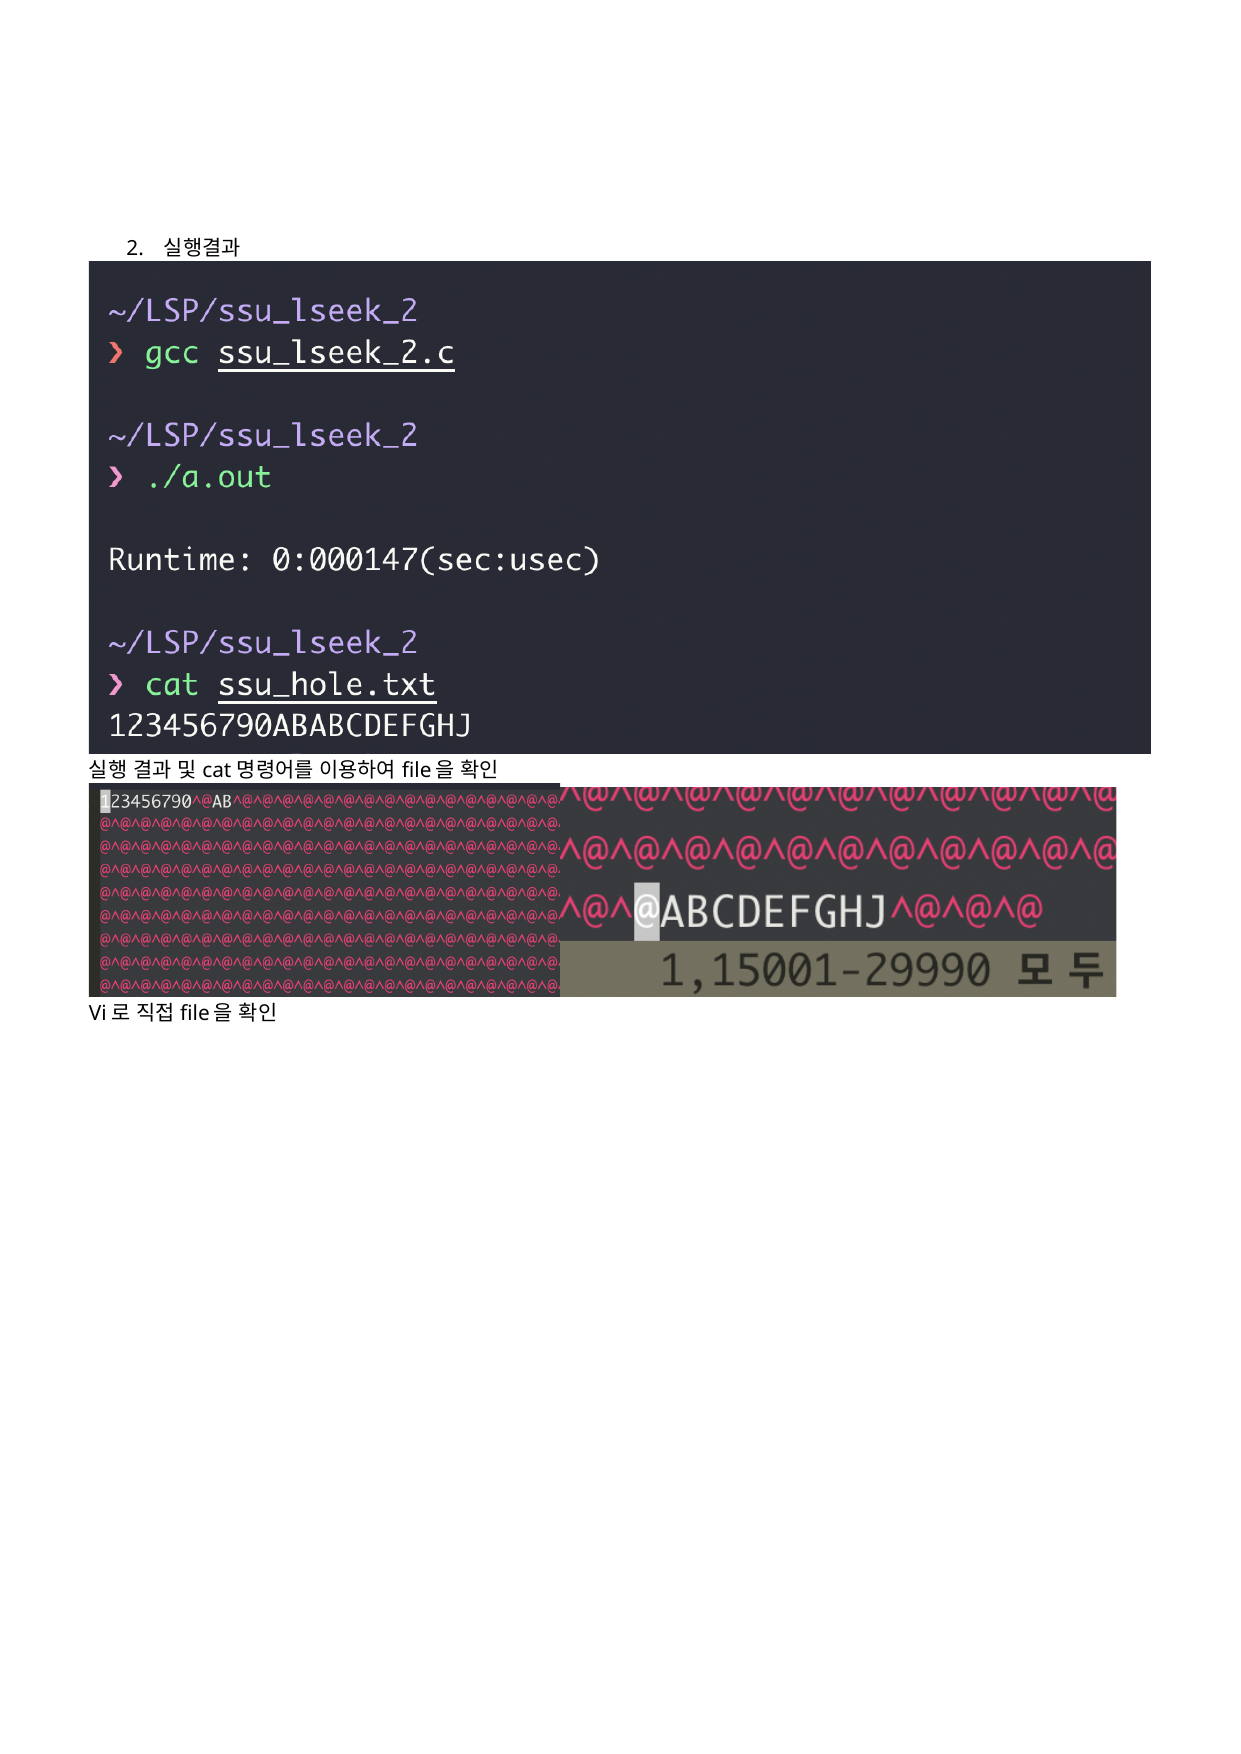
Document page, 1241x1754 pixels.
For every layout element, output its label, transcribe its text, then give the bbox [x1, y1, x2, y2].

picture [88, 261, 1151, 754]
picture [88, 783, 1117, 997]
list 실행결과 [126, 231, 1152, 261]
text 실행 결과 및 cat 명령어를 이용하여 file을 확인 [89, 753, 1152, 784]
text Vi로 직접 file을 확인 [89, 996, 1152, 1027]
